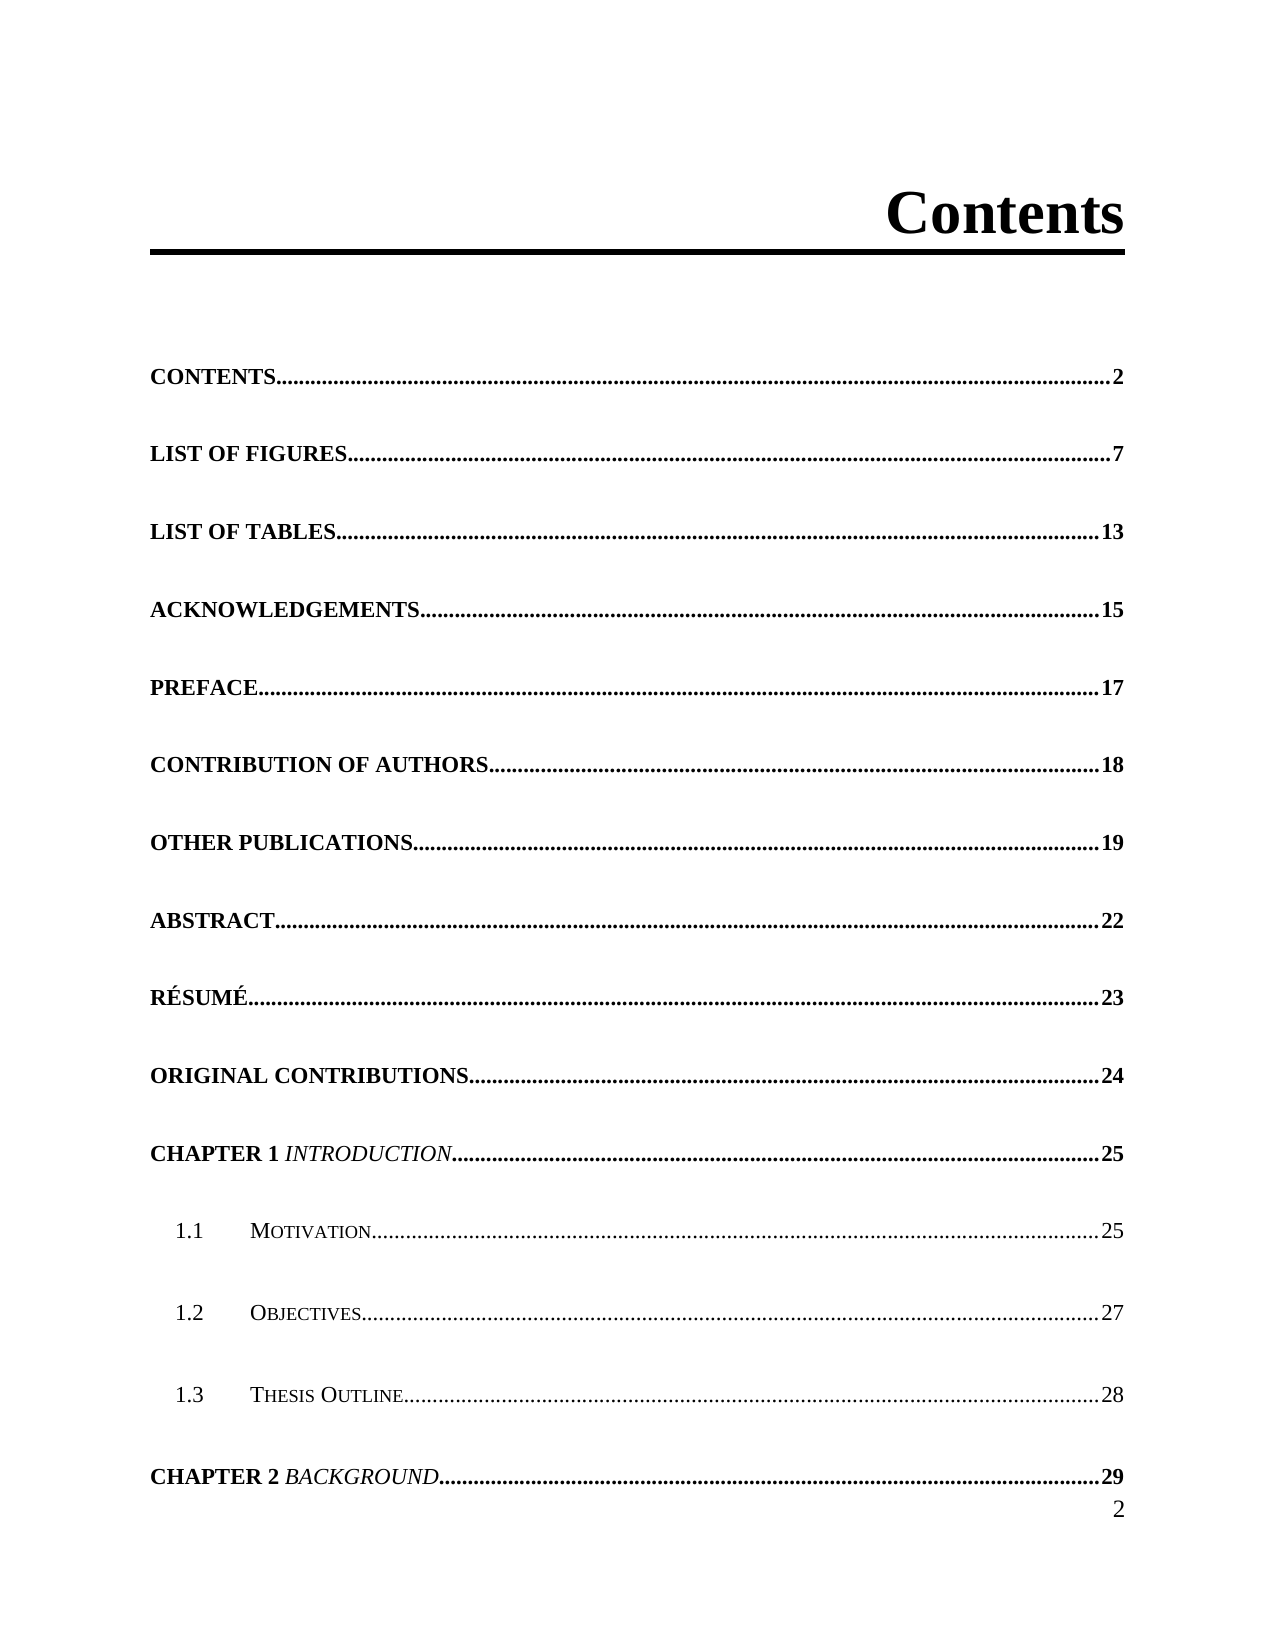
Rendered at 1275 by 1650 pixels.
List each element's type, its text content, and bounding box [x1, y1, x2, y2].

text List of Tables 13 [150, 518, 1125, 544]
text Contents 2 [150, 363, 1125, 389]
text Other Publications 19 [150, 829, 1125, 855]
text Preface 17 [150, 674, 1125, 700]
text Résumé 23 [150, 984, 1125, 1011]
text Acknowledgements 15 [150, 596, 1125, 622]
text Chapter 2 Background 29 [150, 1463, 1125, 1489]
text Original Contributions 24 [150, 1062, 1125, 1088]
text Contents [150, 175, 1125, 249]
text 1.3 Thesis Outline 28 [175, 1381, 1125, 1408]
text Contribution of Authors 18 [150, 751, 1125, 778]
text Abstract 22 [150, 907, 1125, 933]
text Chapter 1 Introduction 25 [150, 1140, 1125, 1166]
text 1.1 Motivation 25 [175, 1218, 1125, 1244]
text 1.2 Objectives 27 [175, 1299, 1125, 1326]
text List of Figures 7 [150, 441, 1125, 467]
